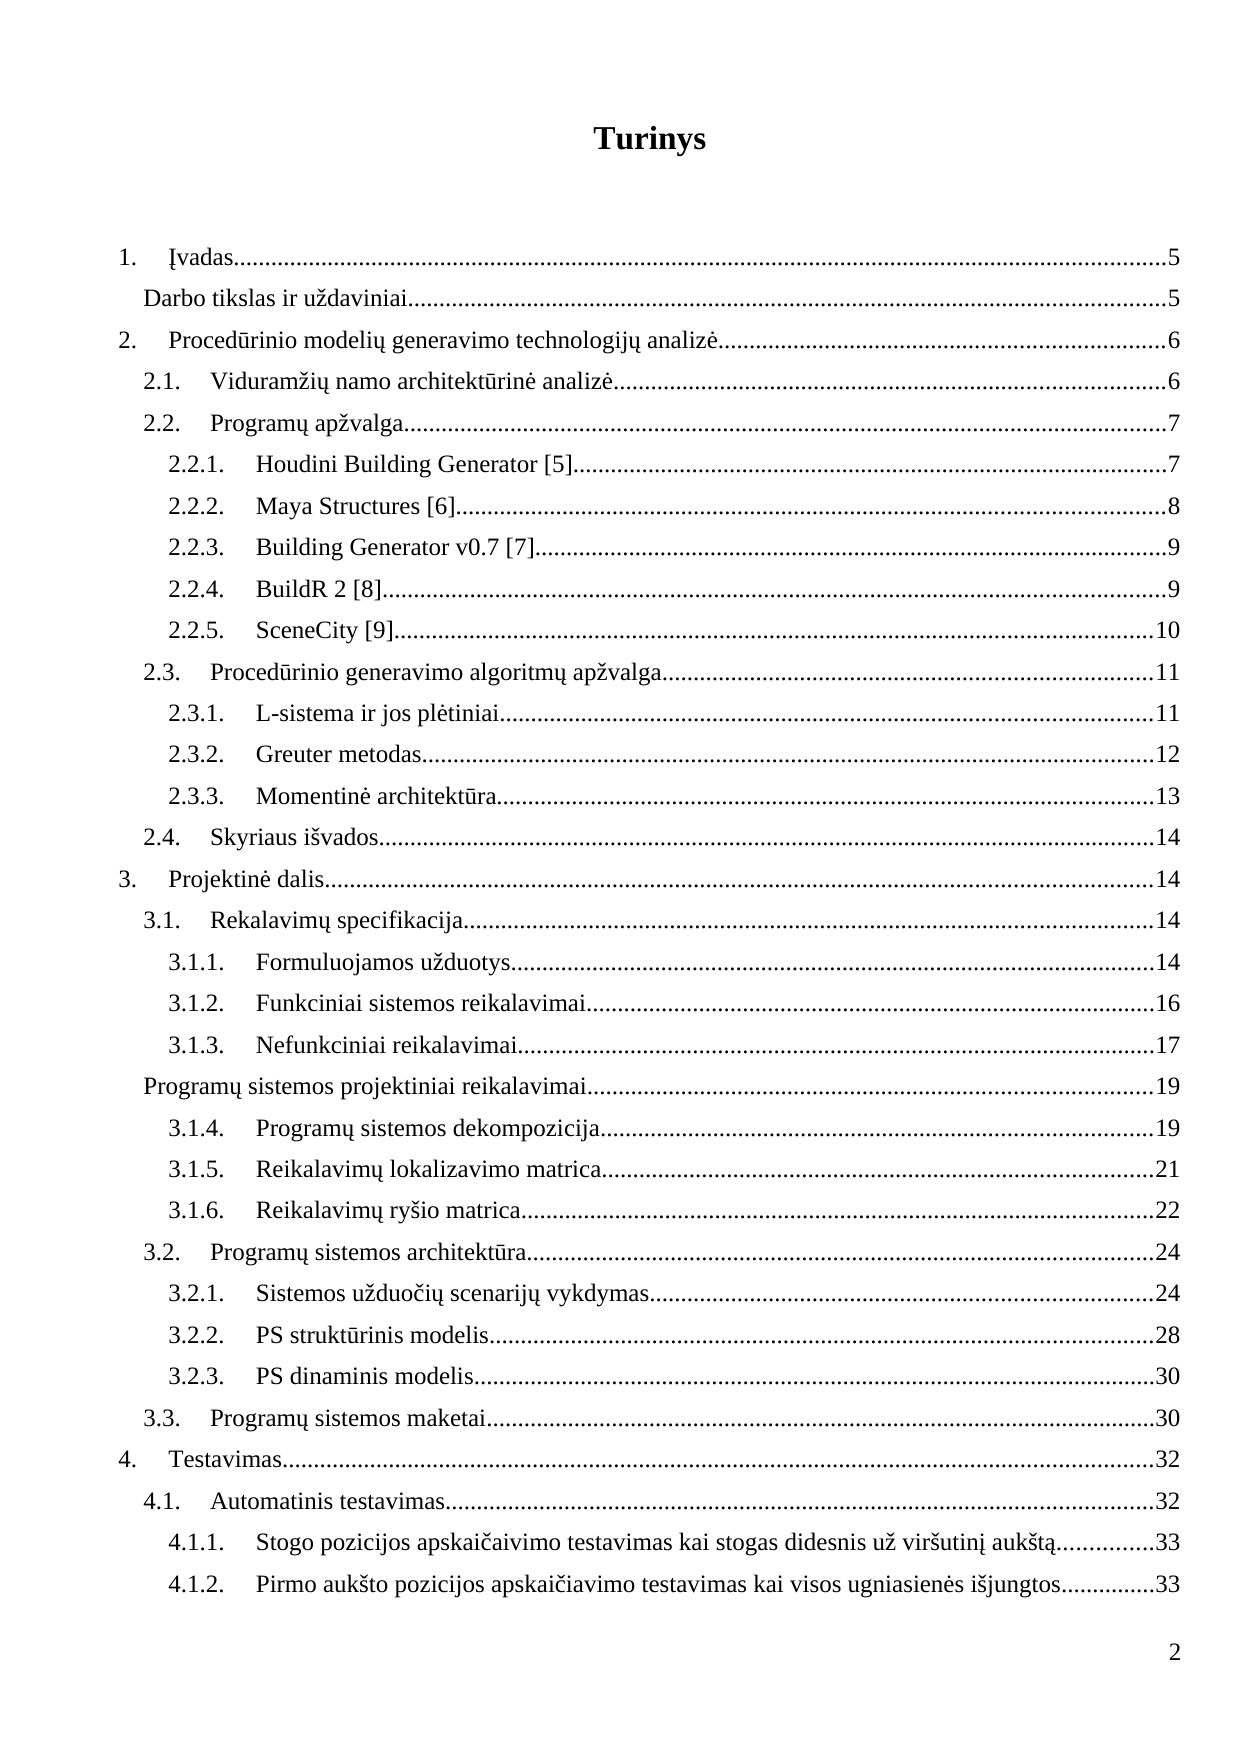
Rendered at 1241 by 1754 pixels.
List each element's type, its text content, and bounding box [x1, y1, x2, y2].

text Turinys [118, 118, 1181, 156]
